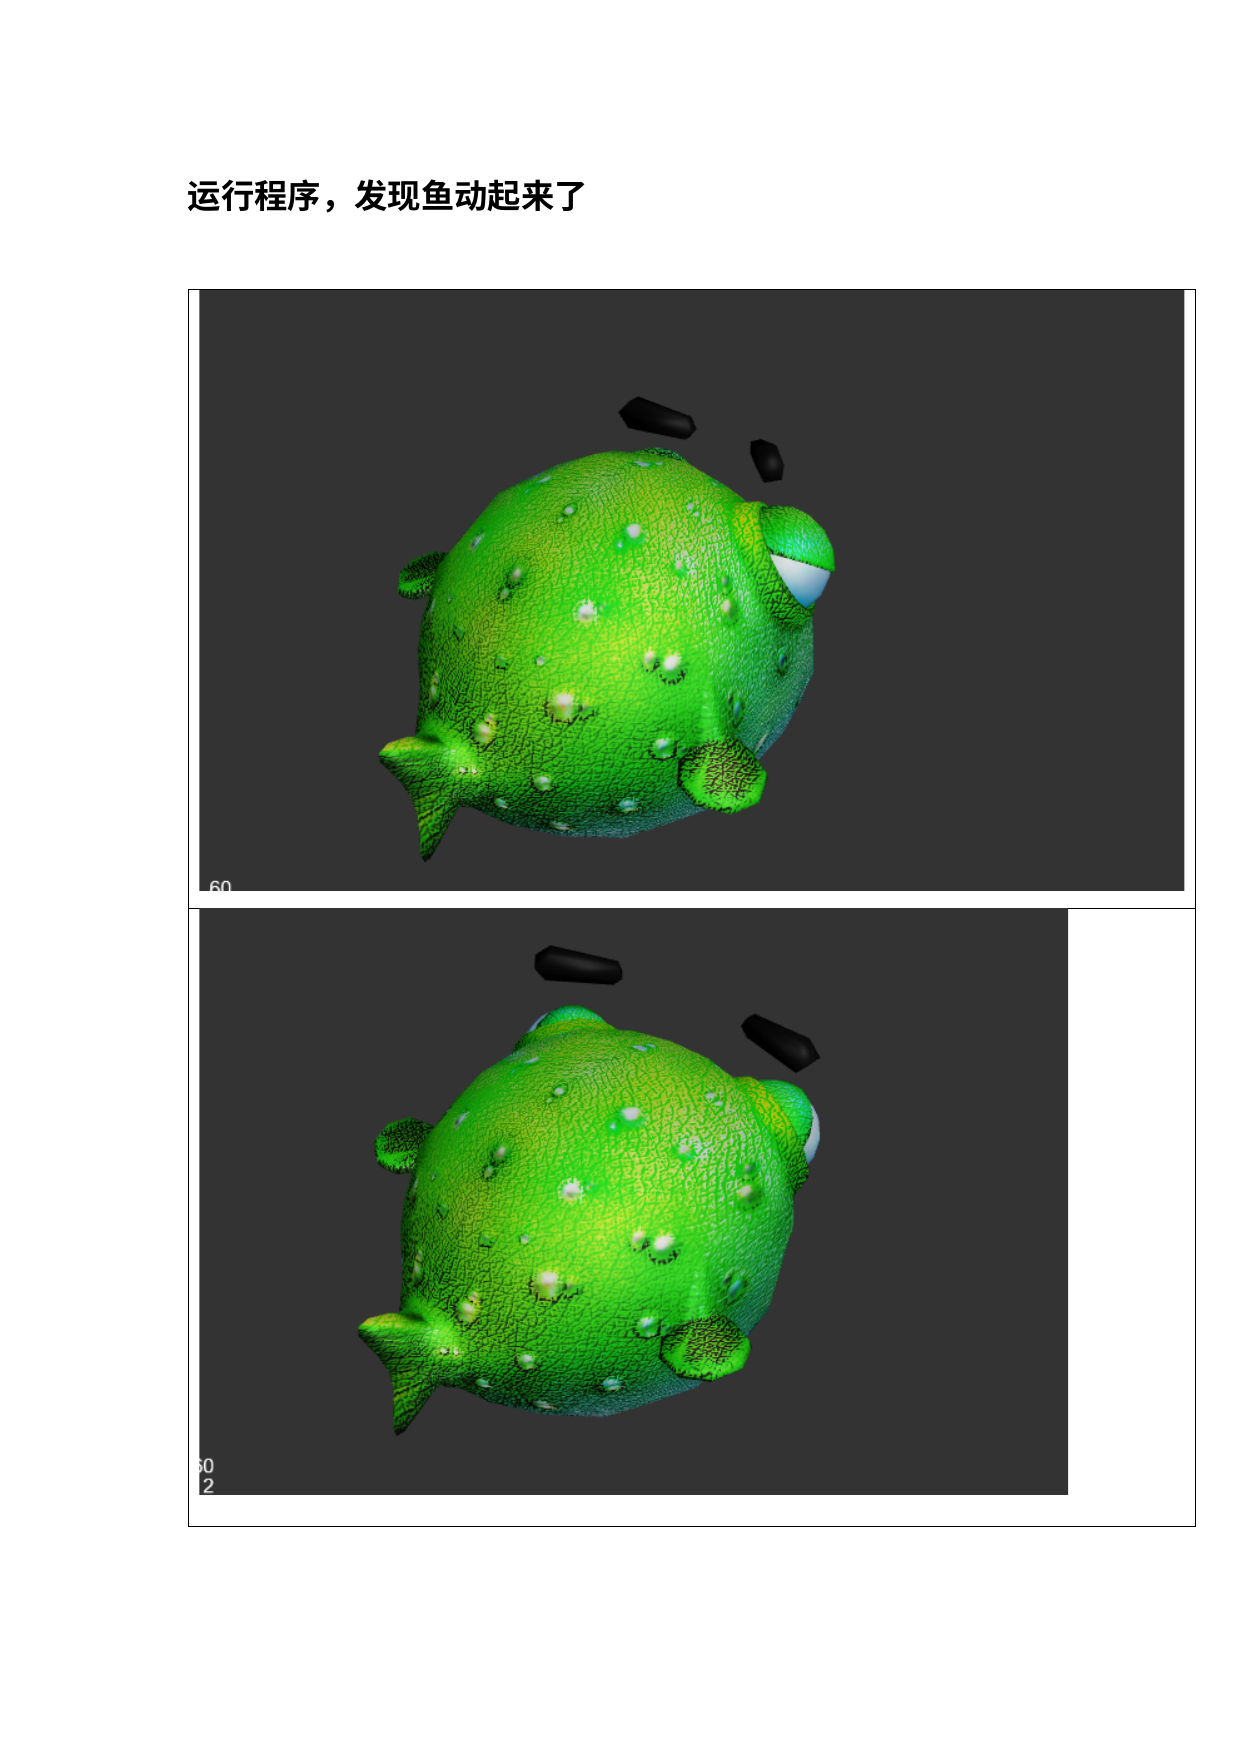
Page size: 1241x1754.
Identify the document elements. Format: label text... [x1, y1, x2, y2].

picture [199, 908, 1069, 1495]
table_cell [189, 909, 1195, 1526]
table_header [189, 290, 1195, 908]
subtitle 运行程序，发现鱼动起来了 [187, 162, 1053, 227]
picture [199, 290, 1185, 891]
